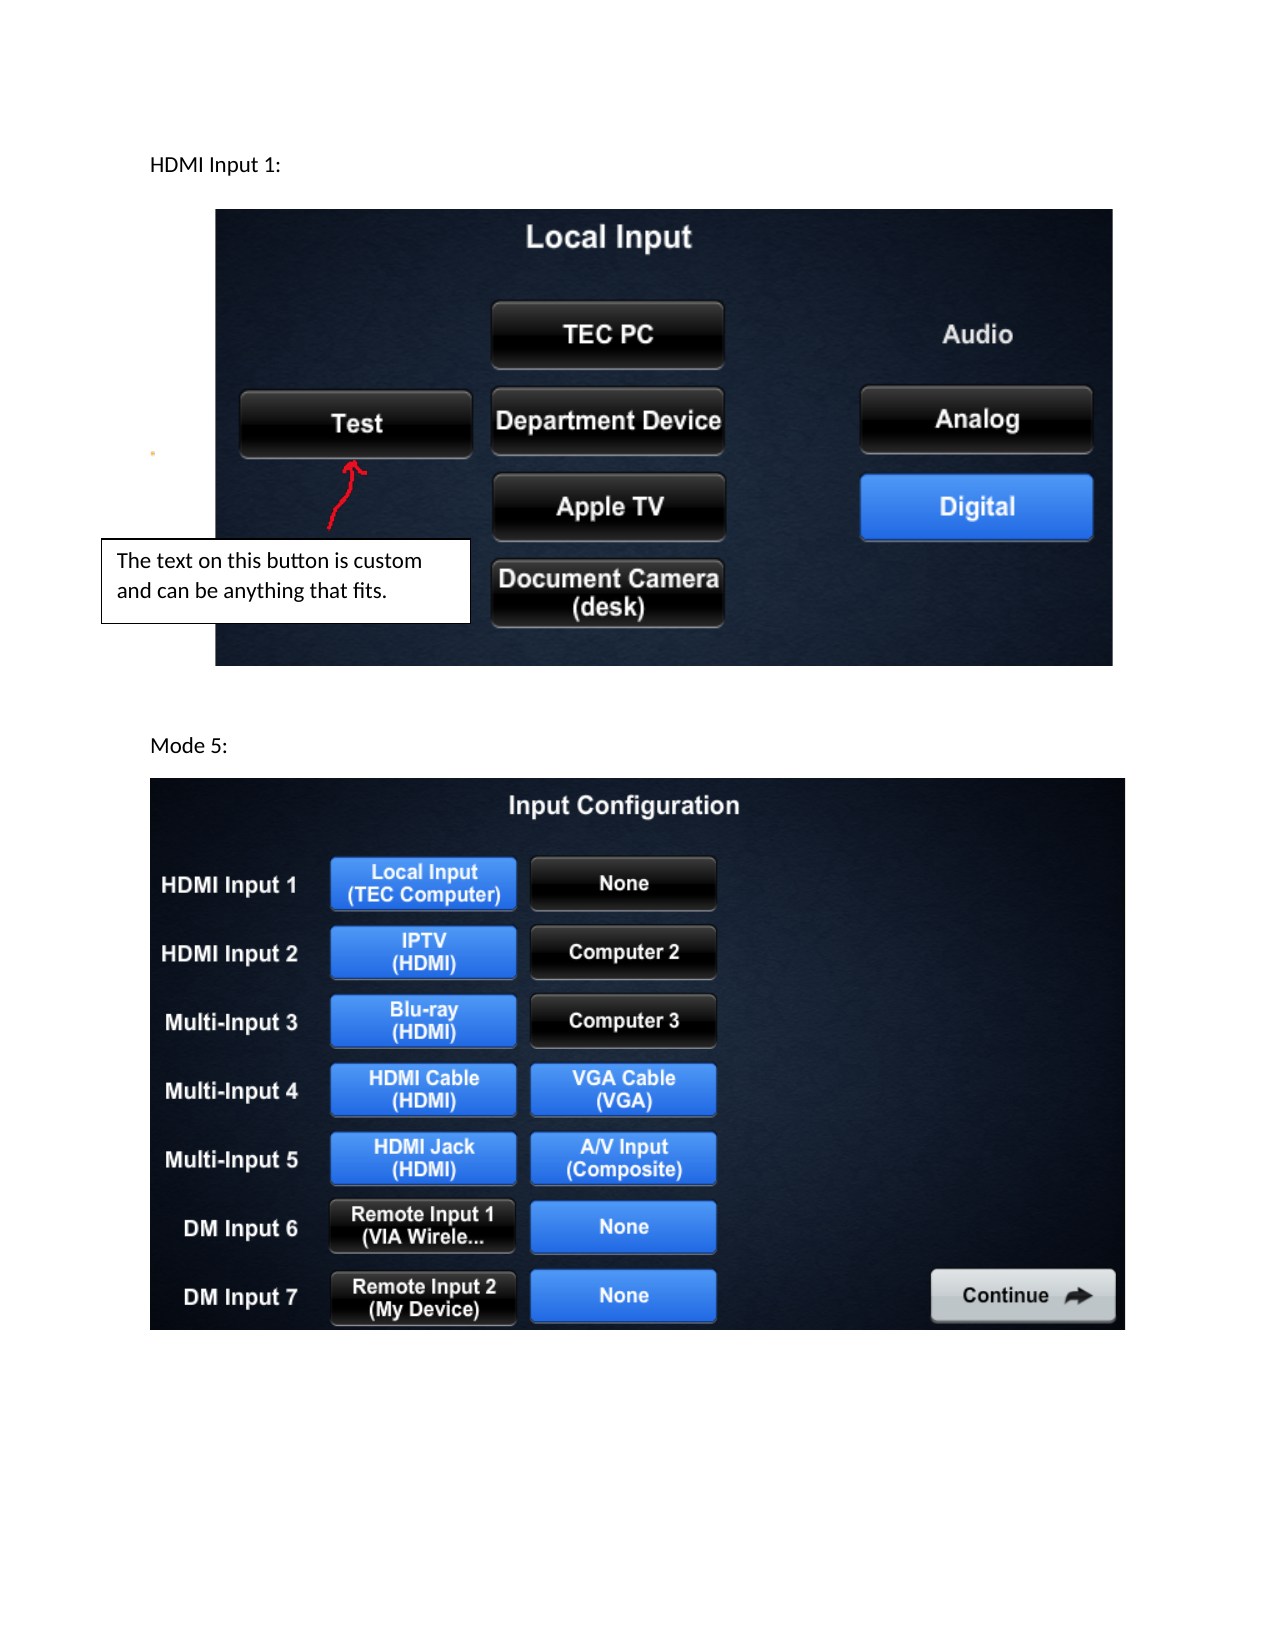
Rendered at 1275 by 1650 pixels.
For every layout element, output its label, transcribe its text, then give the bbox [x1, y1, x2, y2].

picture [150, 209, 1113, 666]
picture [150, 778, 1125, 1330]
text HDMI Input 1: [150, 150, 1125, 178]
text Mode 5: [150, 731, 1125, 759]
